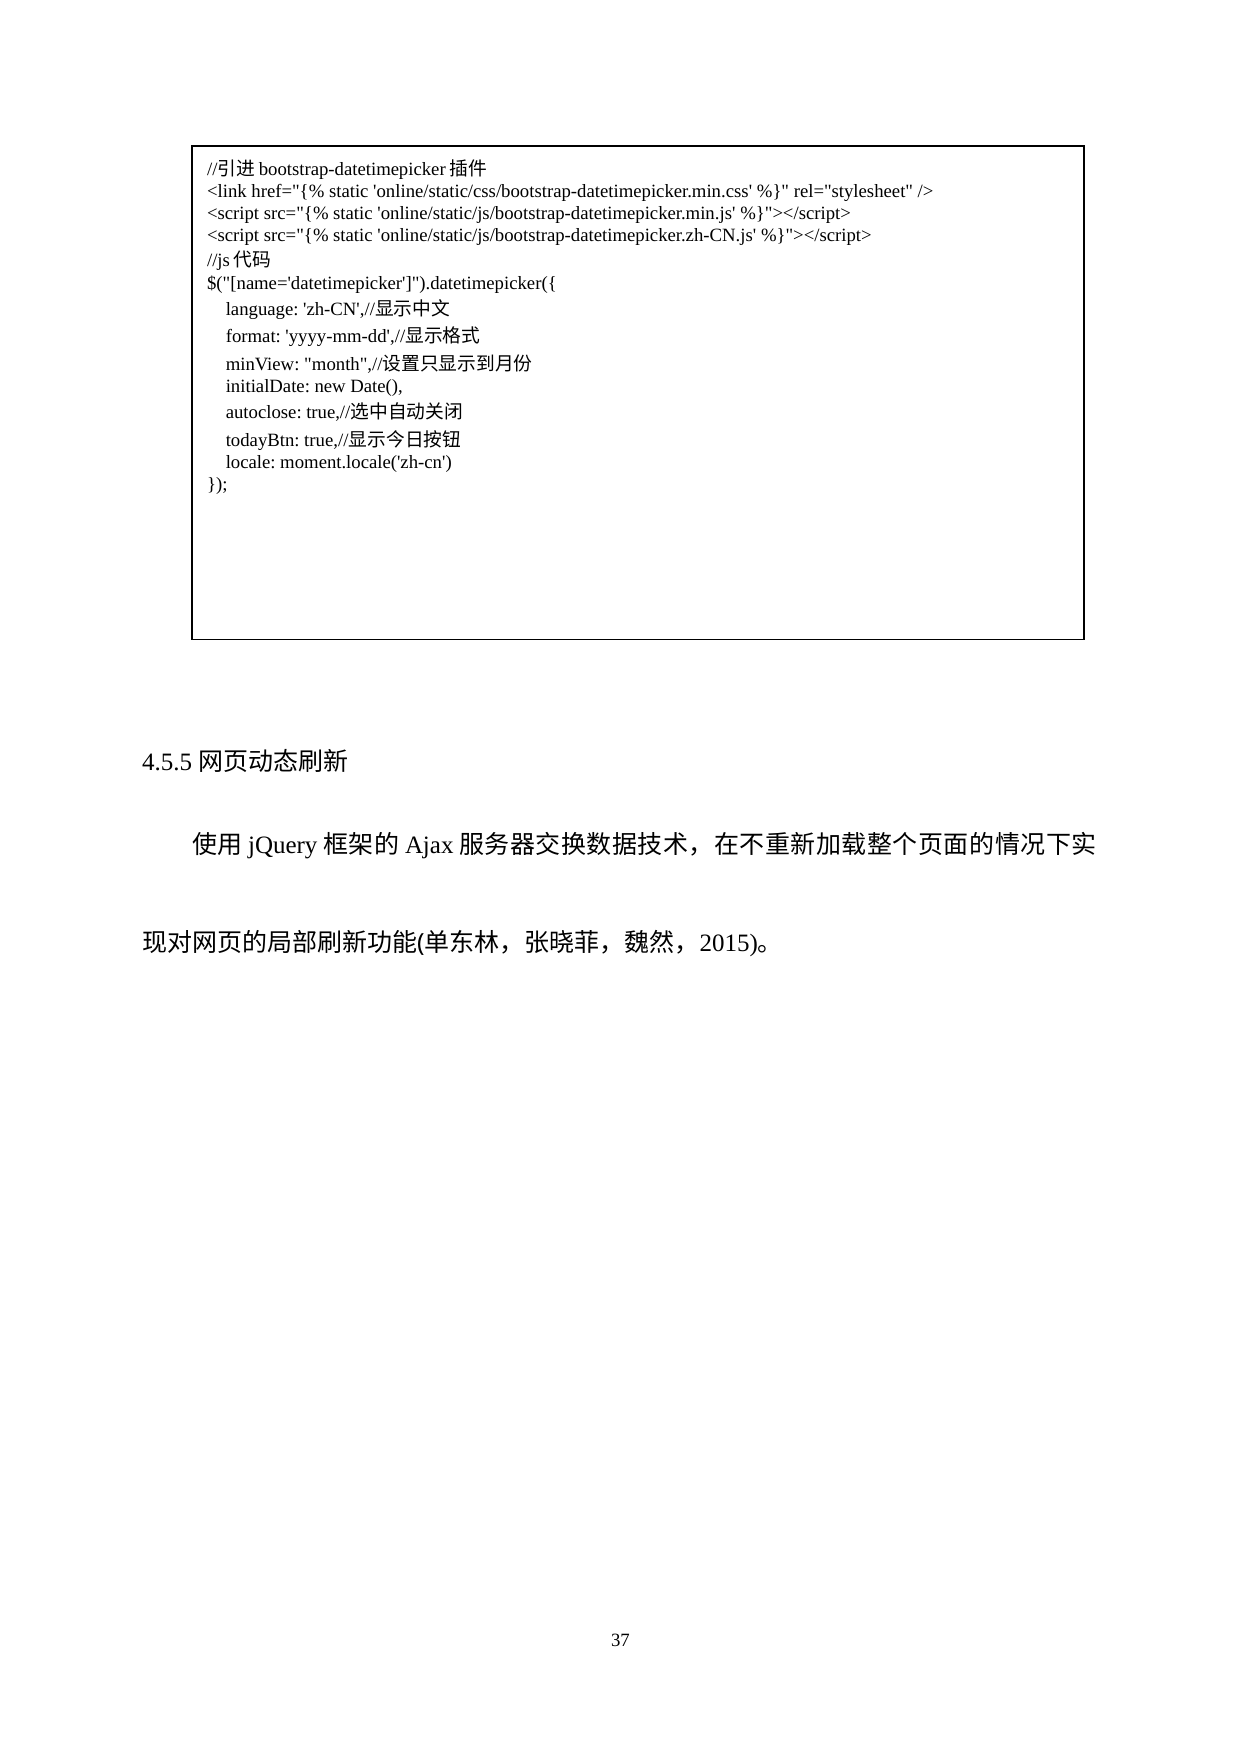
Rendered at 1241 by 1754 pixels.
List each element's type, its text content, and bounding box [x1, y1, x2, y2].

text 使用jQuery框架的Ajax服务器交换数据技术，在不重新加载整个页面的情况下实现对网页的局部刷新功能(单东林，张晓菲，魏然，2015)。 [142, 810, 1098, 973]
text 网页动态刷新 [142, 727, 1098, 792]
